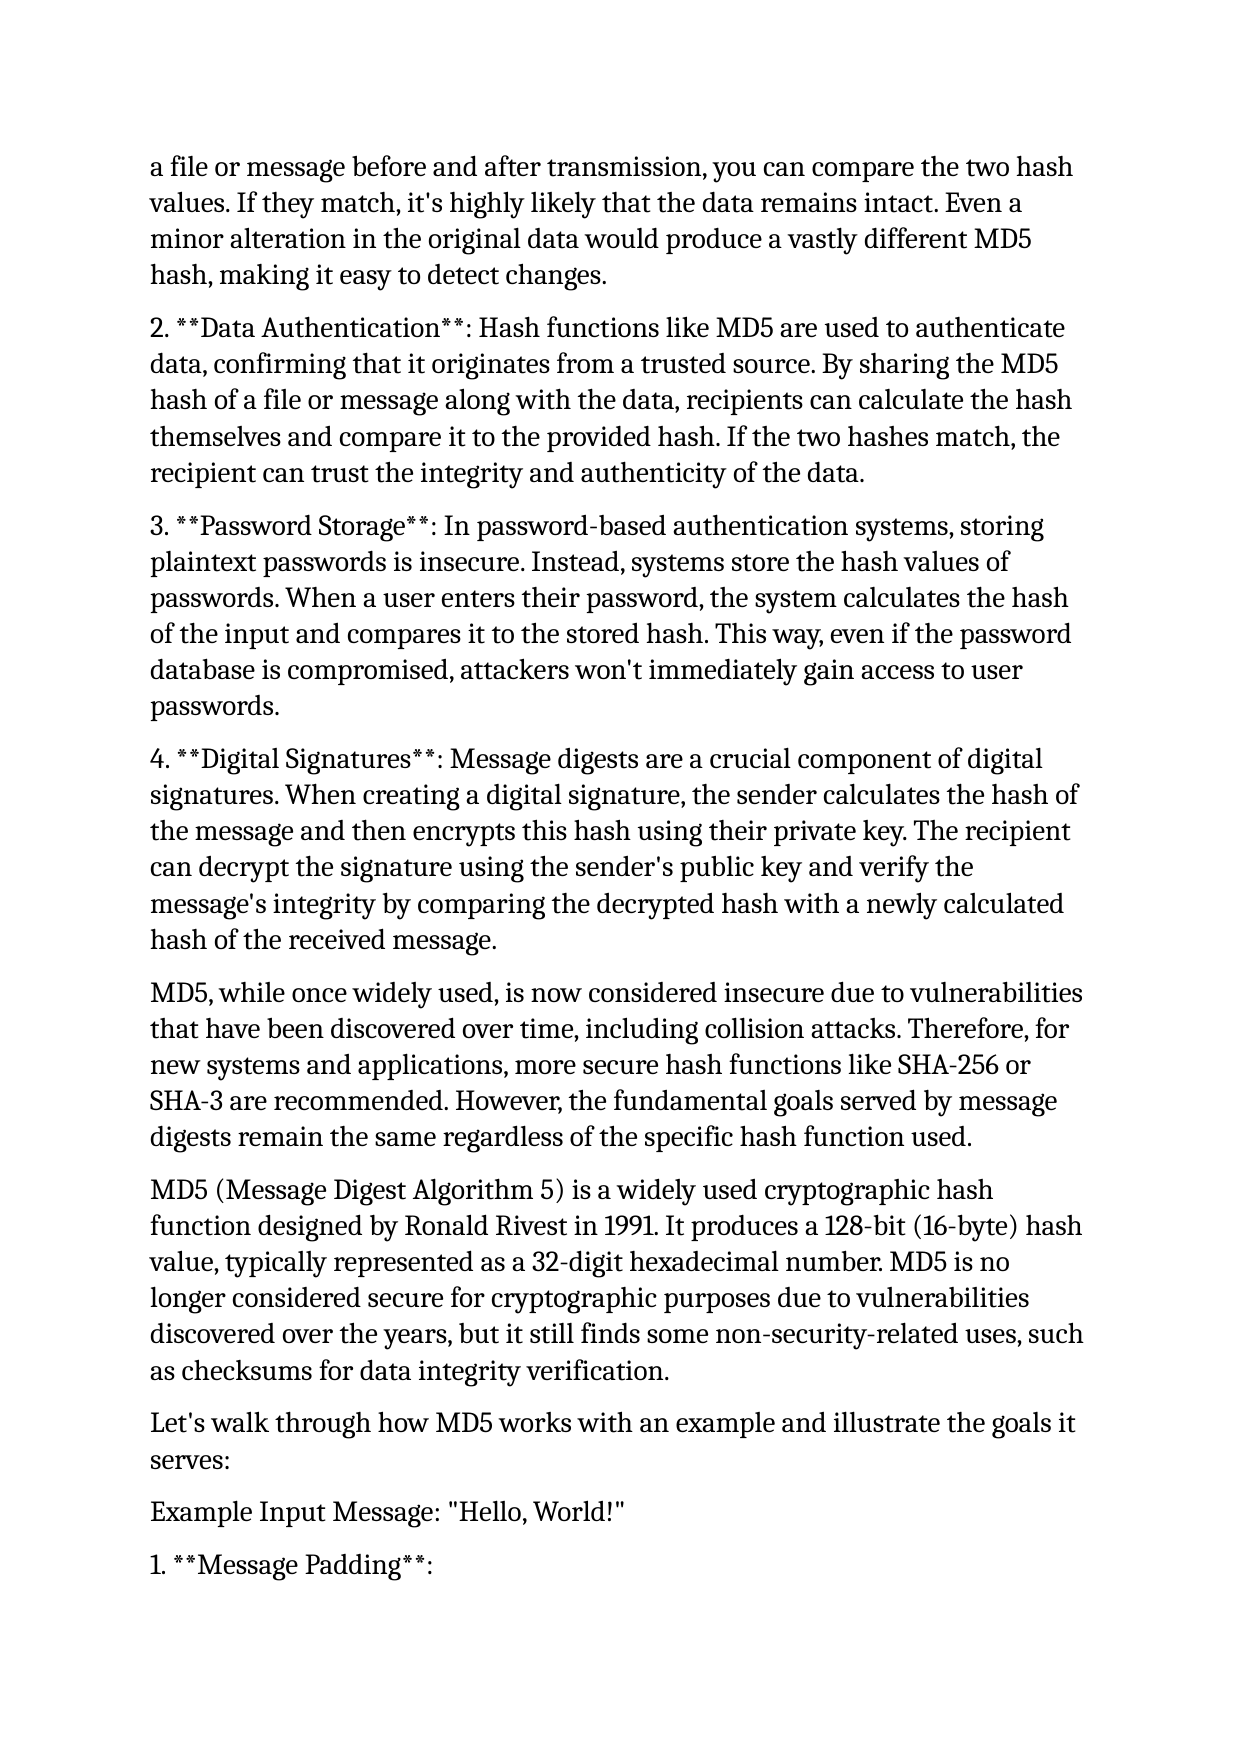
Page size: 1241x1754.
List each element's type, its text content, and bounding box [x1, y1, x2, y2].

text MD5, while once widely used, is now considered insecure due to vulnerabilities that have been discovered over time, including collision attacks. Therefore, for new systems and applications, more secure hash functions like SHA-256 or SHA-3 are recommended. However, the fundamental goals served by message digests remain the same regardless of the specific hash function used. [150, 976, 1090, 1154]
text MD5 (Message Digest Algorithm 5) is a widely used cryptographic hash function designed by Ronald Rivest in 1991. It produces a 128-bit (16-byte) hash value, typically represented as a 32-digit hexadecimal number. MD5 is no longer considered secure for cryptographic purposes due to vulnerabilities discovered over the years, but it still finds some non-security-related uses, such as checksums for data integrity verification. [150, 1173, 1090, 1387]
text Let's walk through how MD5 works with an example and illustrate the goals it serves: [150, 1407, 1090, 1476]
text 3. **Password Storage**: In password-based authentication systems, storing plaintext passwords is insecure. Instead, systems store the hash values of passwords. When a user enters their password, the system calculates the hash of the input and compares it to the stored hash. This way, even if the password database is compromised, attackers won't immediately gain access to user passwords. [150, 509, 1090, 723]
text 4. **Digital Signatures**: Message digests are a crucial component of digital signatures. When creating a digital signature, the sender calculates the hash of the message and then encrypts this hash using their private key. The recipient can decrypt the signature using the sender's public key and verify the message's integrity by comparing the decrypted hash with a newly calculated hash of the received message. [150, 742, 1090, 956]
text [150, 150, 1090, 292]
text 1. **Message Padding**: [150, 1548, 1090, 1582]
text Example Input Message: "Hello, World!" [150, 1496, 1090, 1529]
text 2. **Data Authentication**: Hash functions like MD5 are used to authenticate data, confirming that it originates from a trusted source. By sharing the MD5 hash of a file or message along with the data, recipients can calculate the hash themselves and compare it to the provided hash. If the two hashes match, the recipient can trust the integrity and authenticity of the data. [150, 311, 1090, 489]
